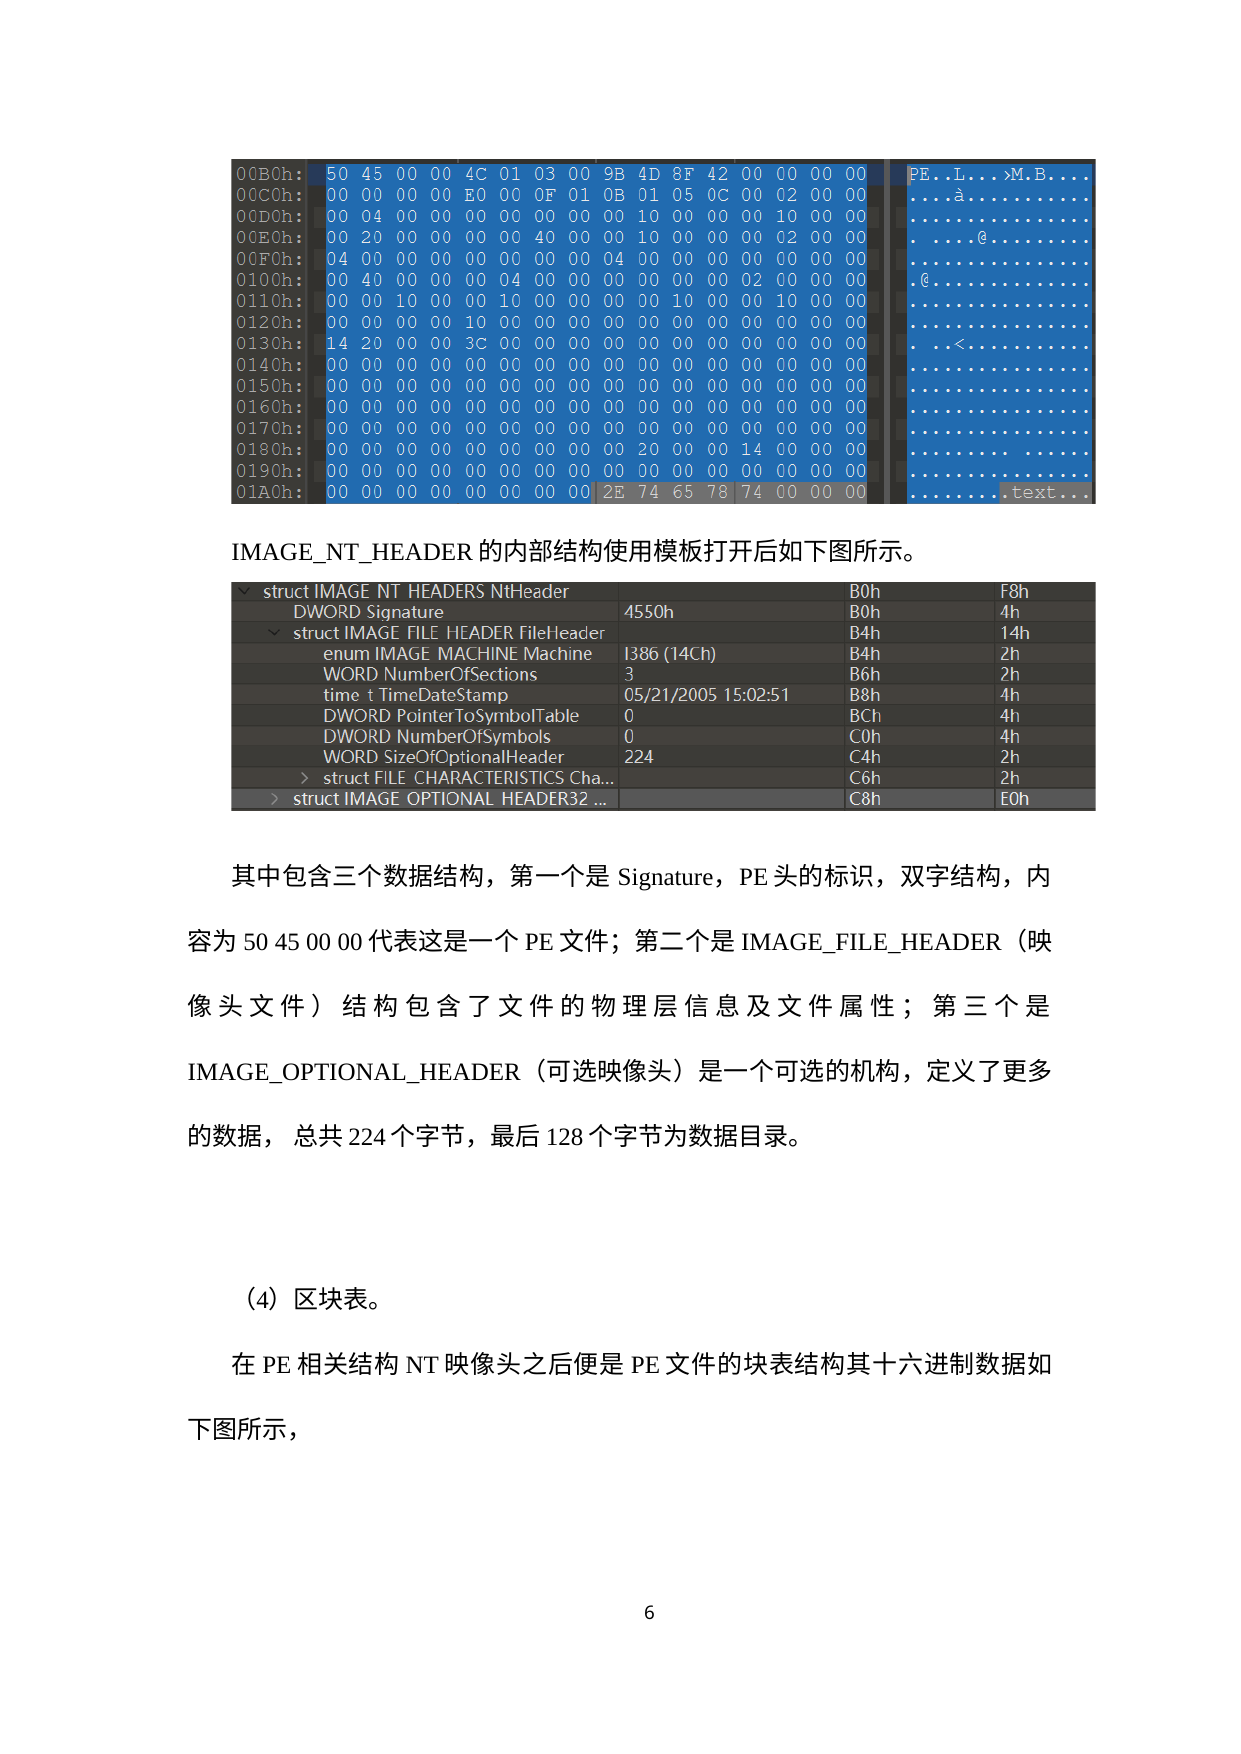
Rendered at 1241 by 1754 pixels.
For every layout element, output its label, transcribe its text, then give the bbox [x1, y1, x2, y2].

picture [231, 159, 1096, 504]
text 其中包含三个数据结构，第一个是Signature，PE头的标识，双字结构，内容为50 45 00 00代表这是一个PE文件；第二个是IMAGE_FILE_HEADER（映像头文件）结构包含了文件的物理层信息及文件属性；第三个是IMAGE_OPTIONAL_HEADER（可选映像头）是一个可选的机构，定义了更多的数据， 总共224个字节，最后128个字节为数据目录。 [187, 842, 1053, 1167]
text IMAGE_NT_HEADER的内部结构使用模板打开后如下图所示。 [187, 517, 1053, 582]
text 在PE相关结构NT映像头之后便是PE文件的块表结构其十六进制数据如下图所示， [187, 1330, 1053, 1460]
picture [231, 582, 1096, 811]
text （4）区块表。 [187, 1265, 1053, 1330]
